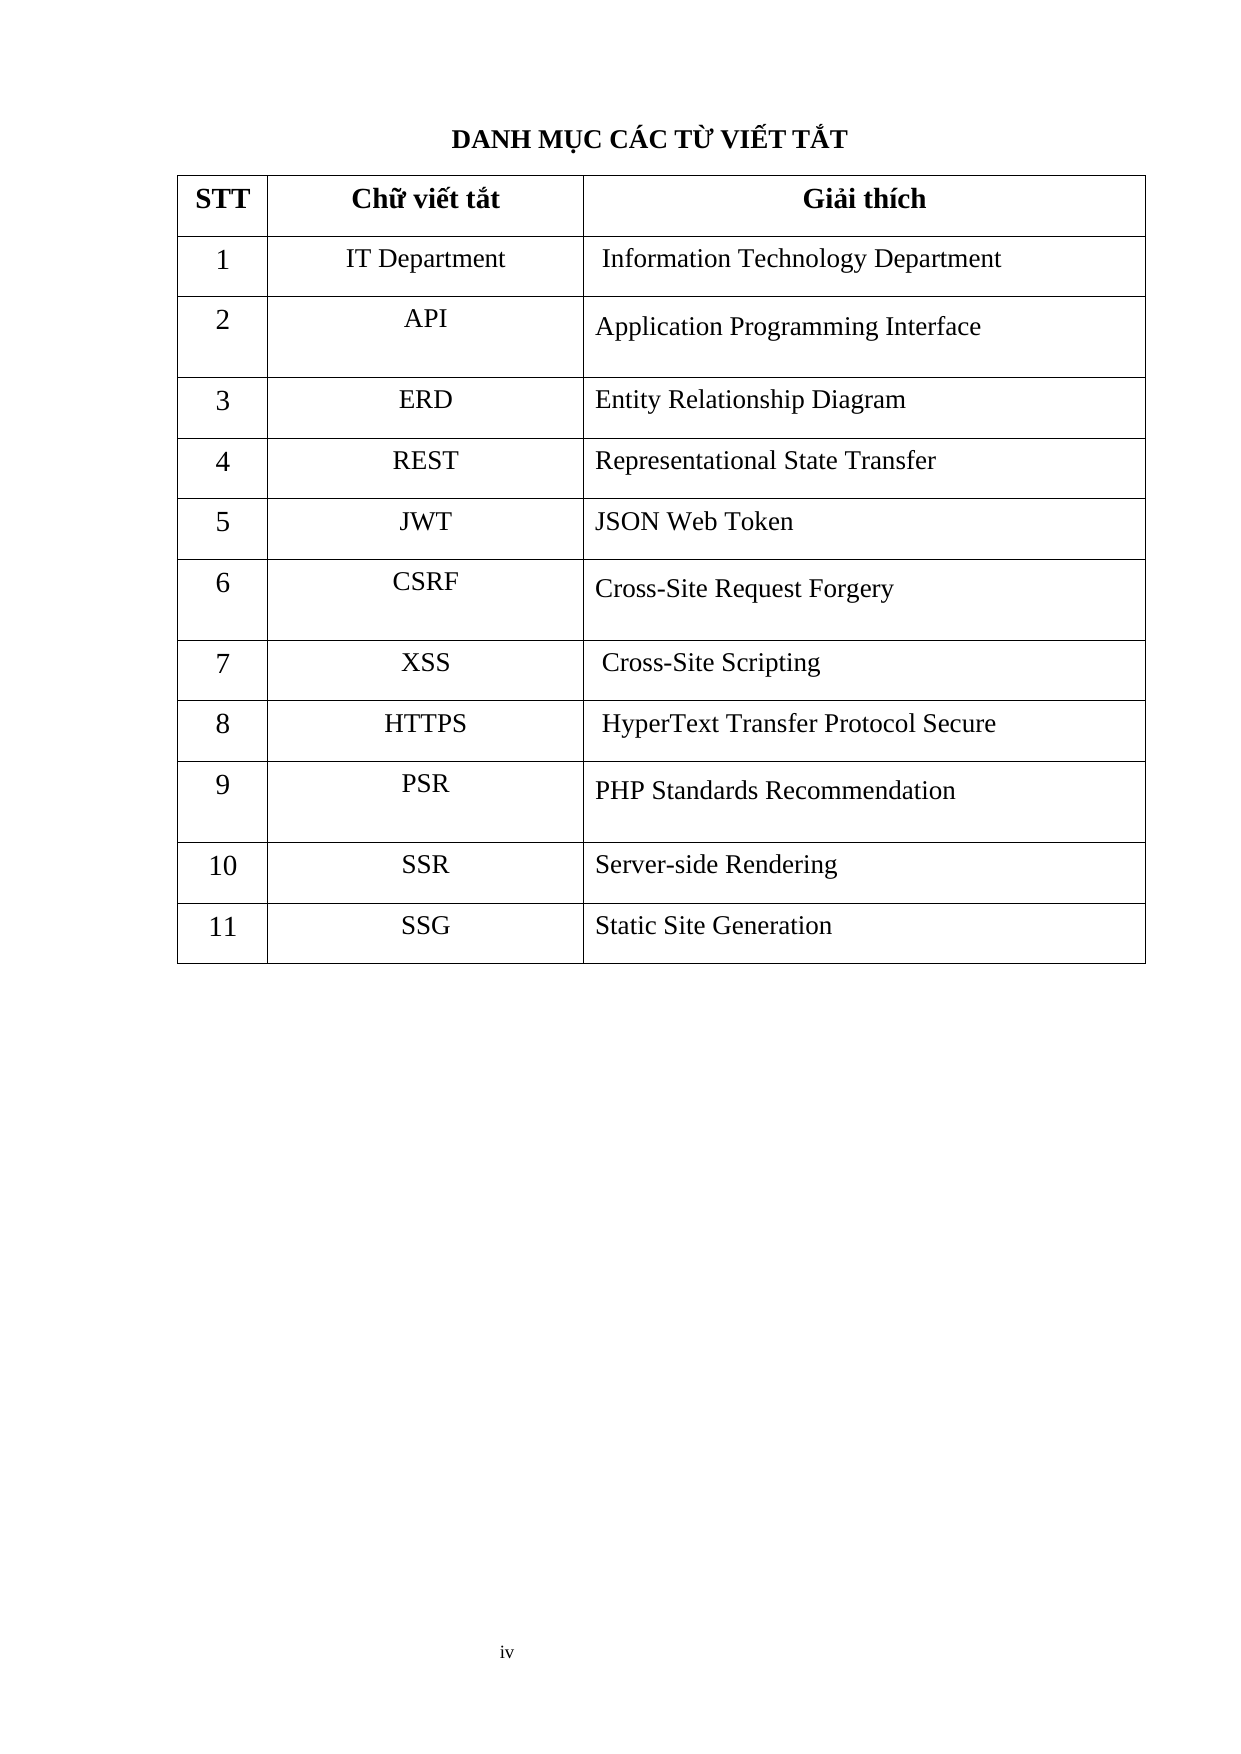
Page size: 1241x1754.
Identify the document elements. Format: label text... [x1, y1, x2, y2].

table_cell PSR [268, 762, 583, 842]
table_cell 8 [178, 701, 267, 761]
table_cell HTTPS [268, 701, 583, 761]
table_cell XSS [268, 641, 583, 700]
table_cell PHP Standards Recommendation [584, 762, 1145, 842]
table_header Chữ viết tắt [268, 176, 583, 236]
table_cell IT Department [268, 237, 583, 296]
table_cell 2 [178, 297, 267, 377]
table_cell SSG [268, 904, 583, 963]
table_cell Application Programming Interface [584, 297, 1145, 377]
table_cell API [268, 297, 583, 377]
table_header STT [178, 176, 267, 236]
table_cell JWT [268, 499, 583, 559]
table_cell 7 [178, 641, 267, 700]
table_cell SSR [268, 843, 583, 902]
table_cell ERD [268, 378, 583, 438]
table_cell 9 [178, 762, 267, 842]
table_cell Representational State Transfer [584, 439, 1145, 498]
table_cell 1 [178, 237, 267, 296]
table_cell HyperText Transfer Protocol Secure [584, 701, 1145, 761]
table_cell 6 [178, 560, 267, 640]
table_cell 10 [178, 843, 267, 902]
table_cell REST [268, 439, 583, 498]
table_cell CSRF [268, 560, 583, 640]
table_cell Cross-Site Scripting [584, 641, 1145, 700]
table_cell Server-side Rendering [584, 843, 1145, 902]
table_cell Static Site Generation [584, 904, 1145, 963]
table_cell Entity Relationship Diagram [584, 378, 1145, 438]
table_cell JSON Web Token [584, 499, 1145, 559]
table_cell 4 [178, 439, 267, 498]
table_cell Information Technology Department [584, 237, 1145, 296]
table_header Giải thích [584, 176, 1145, 236]
text DANH MỤC CÁC TỪ VIẾT TẮT [177, 123, 1122, 154]
table_cell 11 [178, 904, 267, 963]
table_cell 5 [178, 499, 267, 559]
table_cell Cross-Site Request Forgery [584, 560, 1145, 640]
table_cell 3 [178, 378, 267, 438]
